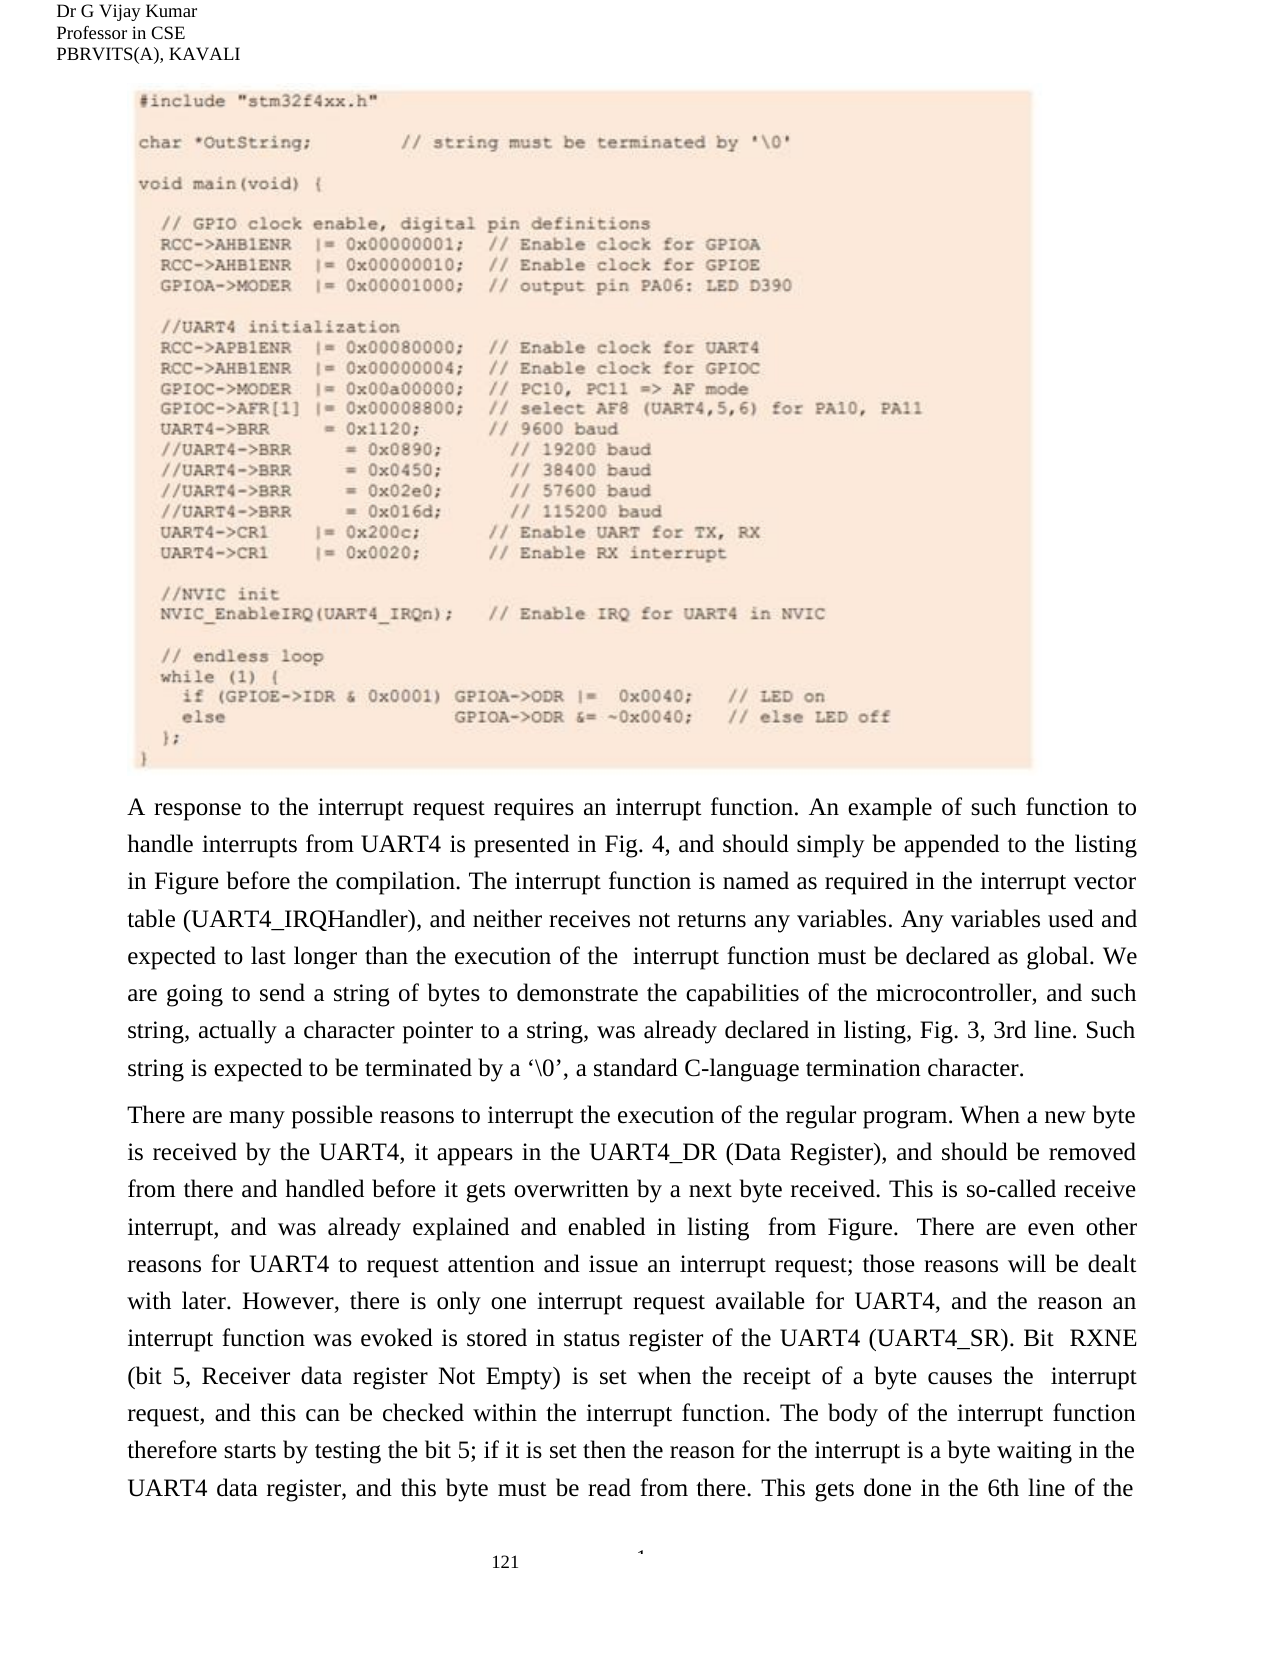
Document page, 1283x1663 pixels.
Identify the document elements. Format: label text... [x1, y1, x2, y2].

picture [127, 83, 1043, 776]
text There are many possible reasons to interrupt the execution of the regular program. When a new byte is received by the UART4, it appears in the UART4_DR (Data Register), and should be removed from there and handled before it gets overwritten by a next byte received. This is so‐called receive interrupt, and was already explained and enabled in listing from Figure. There are even other reasons for UART4 to request attention and issue an interrupt request; those reasons will be dealt with later. However, there is only one interrupt request available for UART4, and the reason an interrupt function was evoked is stored in status register of the UART4 (UART4_SR). Bit RXNE (bit 5, Receiver data register Not Empty) is set when the receipt of a byte causes the interrupt request, and this can be checked within the interrupt function. The body of the interrupt function therefore starts by testing the bit 5; if it is set then the reason for the interrupt is a byte waiting in the UART4 data register, and this byte must be read from there. This gets done in the 6th line of the [127, 1100, 1137, 1501]
text A response to the interrupt request requires an interrupt function. An example of such function to handle interrupts from UART4 is presented in Fig. 4, and should simply be appended to the listing in Figure before the compilation. The interrupt function is named as required in the interrupt vector table (UART4_IRQHandler), and neither receives not returns any variables. Any variables used and expected to last longer than the execution of the interrupt function must be declared as global. We are going to send a string of bytes to demonstrate the capabilities of the microcontroller, and such string, actually a character pointer to a string, was already declared in listing, Fig. 3, 3rd line. Such string is expected to be terminated by a ‘\0’, a standard C‐language termination character. [127, 792, 1138, 1082]
